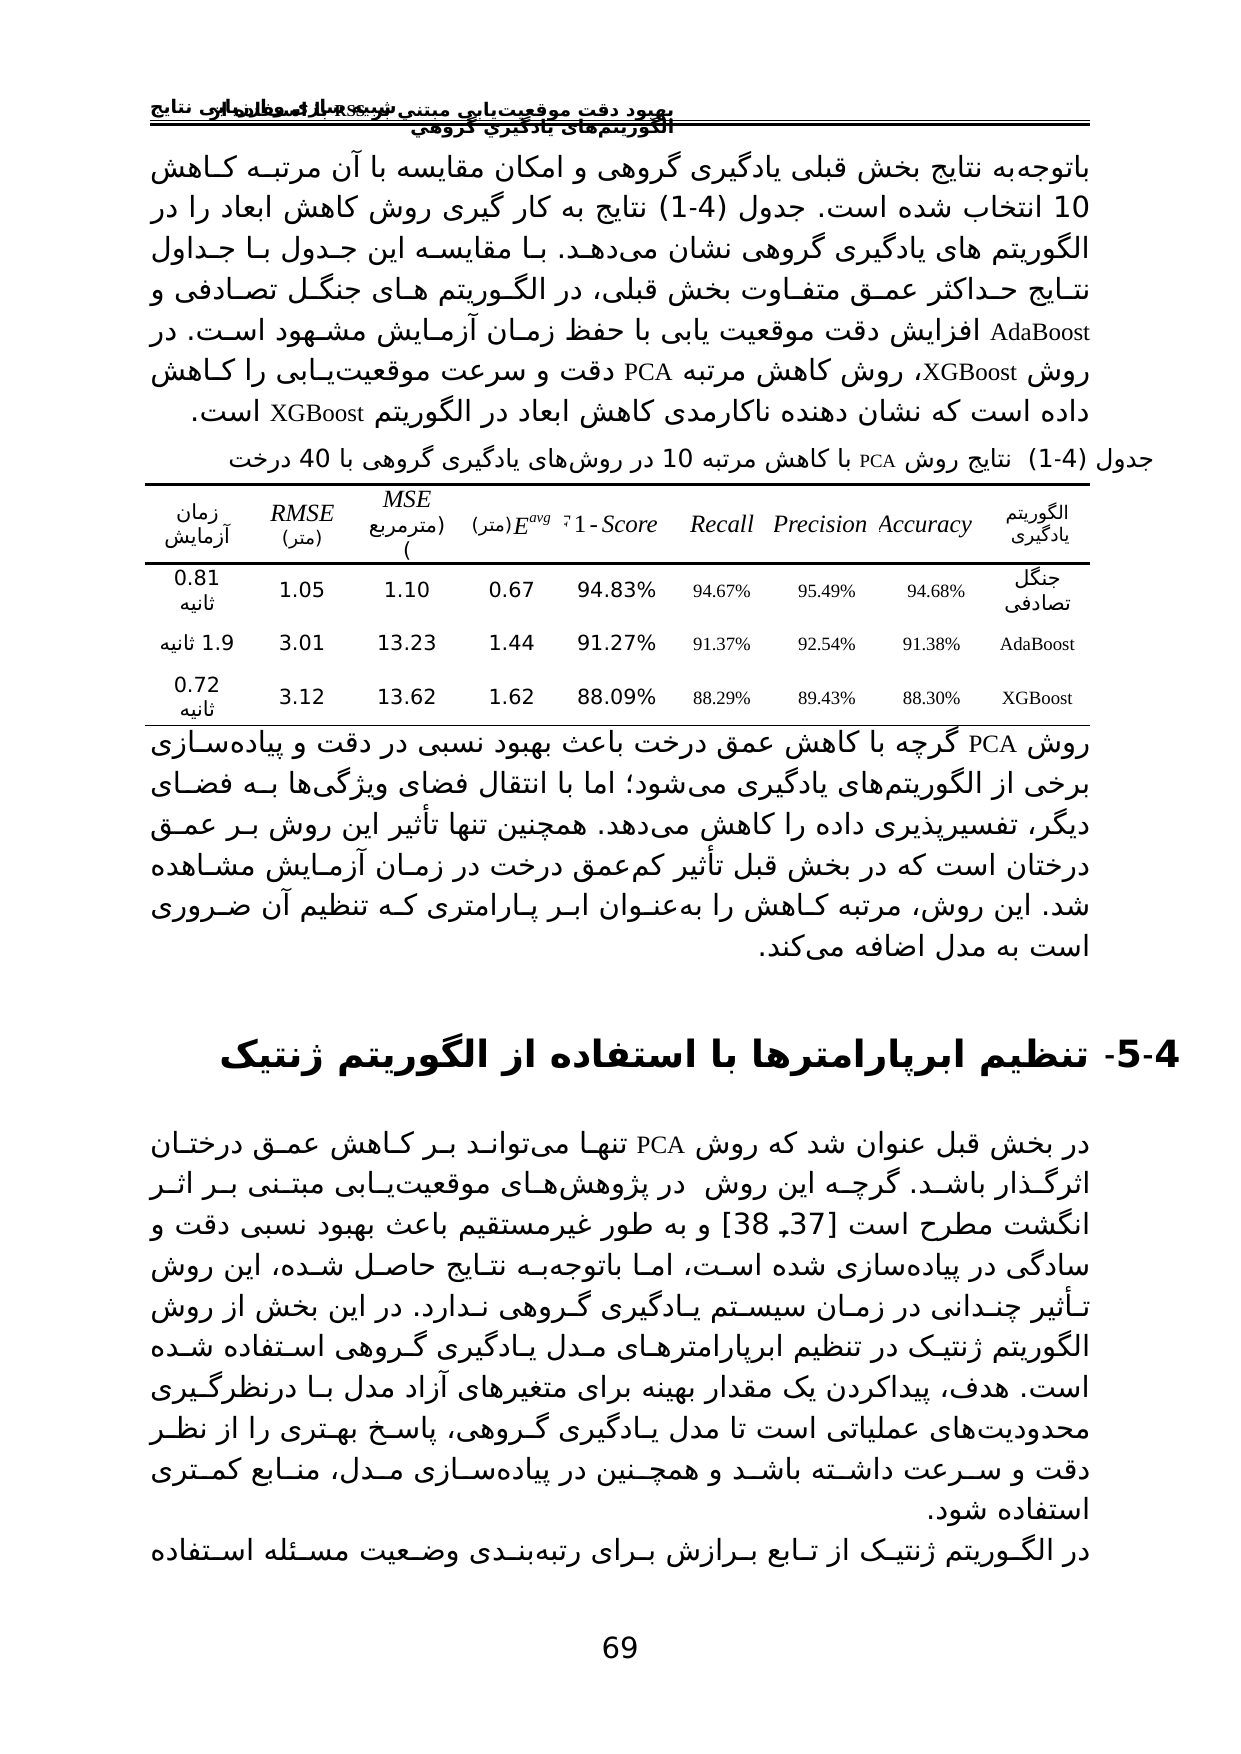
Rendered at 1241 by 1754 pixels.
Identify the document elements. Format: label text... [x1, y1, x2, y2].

text در بخش قبل عنوان شد که روش PCA تنها می‌تواند بر کاهش عمق درختان اثرگذار باشد. گرچه این روش در پژوهش‌های موقعیت‌یابی مبتنی بر اثر انگشت مطرح است [37, 38] و به طور غیرمستقیم باعث بهبود نسبی دقت و سادگی در پیاده‌سازی شده است، اما باتوجه‌به نتایج حاصل شده، این روش تأثیر چندانی در زمان سیستم یادگیری گروهی ندارد. در این بخش از روش الگوریتم ژنتیک در تنظیم ابرپارامترهای مدل یادگیری گروهی استفاده شده است. هدف، پیداکردن یک مقدار بهینه برای متغیرهای آزاد مدل با درنظرگیری محدودیت‌های عملیاتی است تا مدل یادگیری گروهی، پاسخ بهتری را از نظر دقت و سرعت داشته باشد و همچنین در پیاده‌سازی مدل، منابع کمتری استفاده شود. [150, 1126, 1090, 1527]
table_header (متر) [250, 486, 354, 562]
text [150, 1533, 1090, 1567]
table_header الگوریتم یادگیری [984, 486, 1090, 562]
table_cell 94.67% [669, 565, 774, 616]
table_cell 91.27% [564, 616, 669, 670]
table_cell 0.72 ثانیه [145, 670, 249, 724]
table_header زمان آزمایش [145, 486, 249, 562]
list نتایج روش PCA با کاهش مرتبه 10 در روش‌های یادگیری گروهی با 40 درخت [150, 448, 432, 472]
table_header (متر) [460, 486, 564, 562]
table_cell 95.49% [774, 565, 879, 616]
list نتایج روش PCA با کاهش مرتبه 10 در روش‌های یادگیری گروهی با 40 درخت [466, 448, 1090, 472]
table_cell 94.68% [879, 565, 984, 616]
table_header [879, 486, 984, 562]
table_cell 1.10 [355, 565, 459, 616]
text باتوجه‌به نتایج بخش قبلی یادگیری گروهی و امکان مقایسه با آن مرتبه کاهش 10 انتخاب شده است. ‏جدول (4˗9) نتایج به کار گیری روش کاهش ابعاد را در الگوریتم های یادگیری گروهی نشان می‌دهد. با مقایسه این جدول با جداول نتایج حداکثر عمق متفاوت بخش قبلی، در الگوریتم های جنگل تصادفی و AdaBoost افزایش دقت موقعیت یابی با حفظ زمان آزمایش مشهود است. در روش XGBoost، روش کاهش مرتبه PCA دقت و سرعت موقعیت‌یابی را کاهش داده است که نشان دهنده ناکارمدی کاهش ابعاد در الگوریتم XGBoost است. [150, 150, 1090, 428]
table_cell 1.9 ثانیه [145, 616, 249, 670]
table_cell 13.62 [355, 670, 459, 724]
table_header (مترمربع) [355, 486, 459, 562]
table_cell 88.09% [564, 670, 669, 724]
table_cell 91.37% [669, 616, 774, 670]
table_header [564, 486, 669, 562]
table_cell 1.62 [460, 670, 564, 724]
table_header [669, 486, 774, 562]
list تنظیم ابرپارامترها با استفاده از الگوریتم ژنتیک [150, 1032, 1090, 1076]
table_cell 13.23 [355, 616, 459, 670]
table_cell 0.67 [460, 565, 564, 616]
table_cell AdaBoost [984, 616, 1090, 670]
table_cell 3.01 [250, 616, 354, 670]
table_header [774, 486, 879, 562]
table_cell 1.44 [460, 616, 564, 670]
table_cell 0.81 ثانیه [145, 565, 249, 616]
table_cell 89.43% [774, 670, 879, 724]
text روش PCA گرچه با کاهش عمق درخت باعث بهبود نسبی در دقت و پیاده‌سازی برخی از الگوریتم‌های یادگیری می‌شود؛ اما با انتقال فضای ویژگی‌ها به فضای دیگر، تفسیرپذیری داده را کاهش می‌دهد. همچنین تنها تأثیر این روش بر عمق درختان است که در بخش قبل تأثیر کم‌عمق درخت در زمان آزمایش مشاهده شد. این روش، مرتبه کاهش را به‌عنوان ابر پارامتری که تنظیم آن ضروری است به مدل اضافه می‌کند. [150, 726, 1090, 963]
table_cell جنگل تصادفی [984, 565, 1090, 616]
table_cell 3.12 [250, 670, 354, 724]
table_cell 94.83% [564, 565, 669, 616]
table_cell 91.38% [879, 616, 984, 670]
table_cell XGBoost [984, 670, 1090, 724]
table_cell 88.30% [879, 670, 984, 724]
table_cell 92.54% [774, 616, 879, 670]
table_cell 88.29% [669, 670, 774, 724]
table_cell 1.05 [250, 565, 354, 616]
